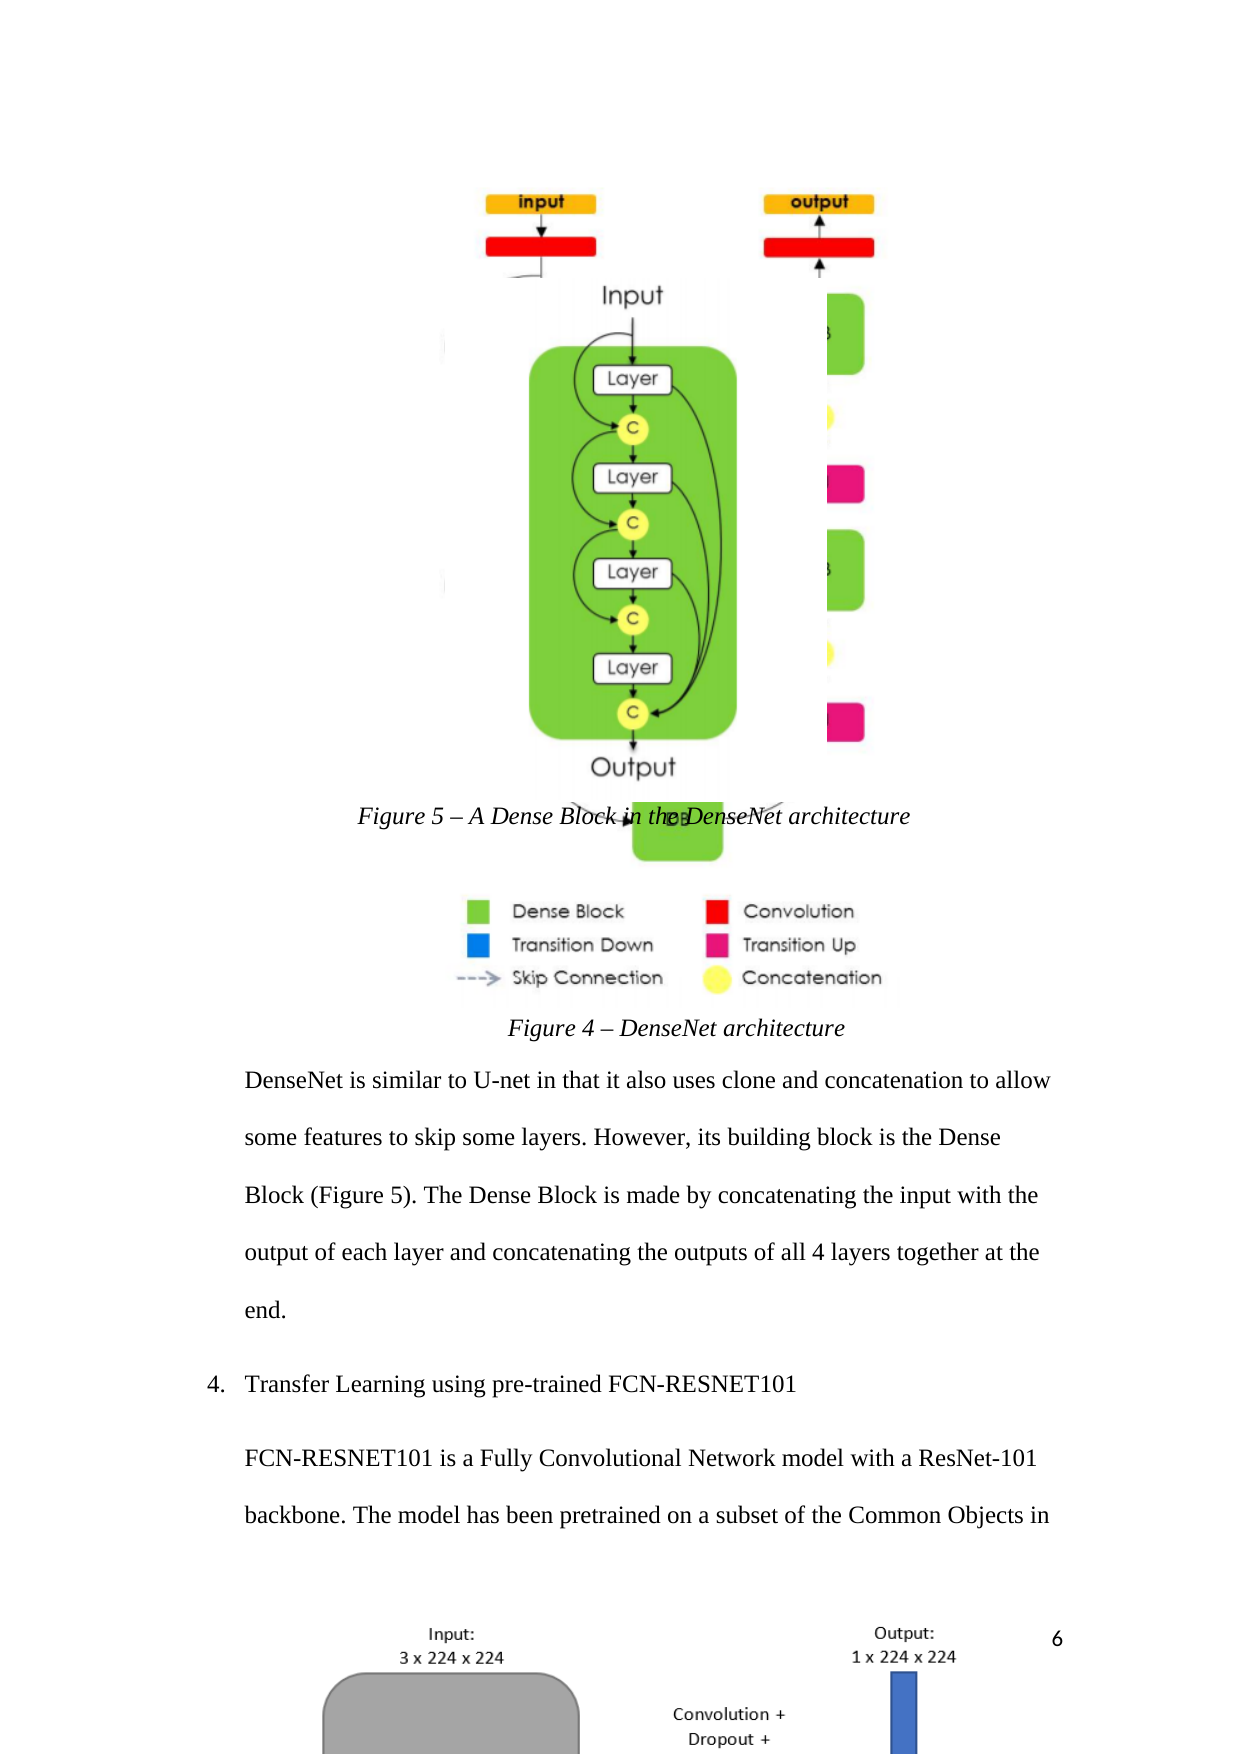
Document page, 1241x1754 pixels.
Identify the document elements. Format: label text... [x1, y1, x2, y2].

picture [291, 1619, 978, 1754]
picture [325, 177, 1030, 1008]
list Transfer Learning using pre-trained FCN-RESNET101 [207, 1369, 1063, 1398]
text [244, 1443, 1063, 1529]
